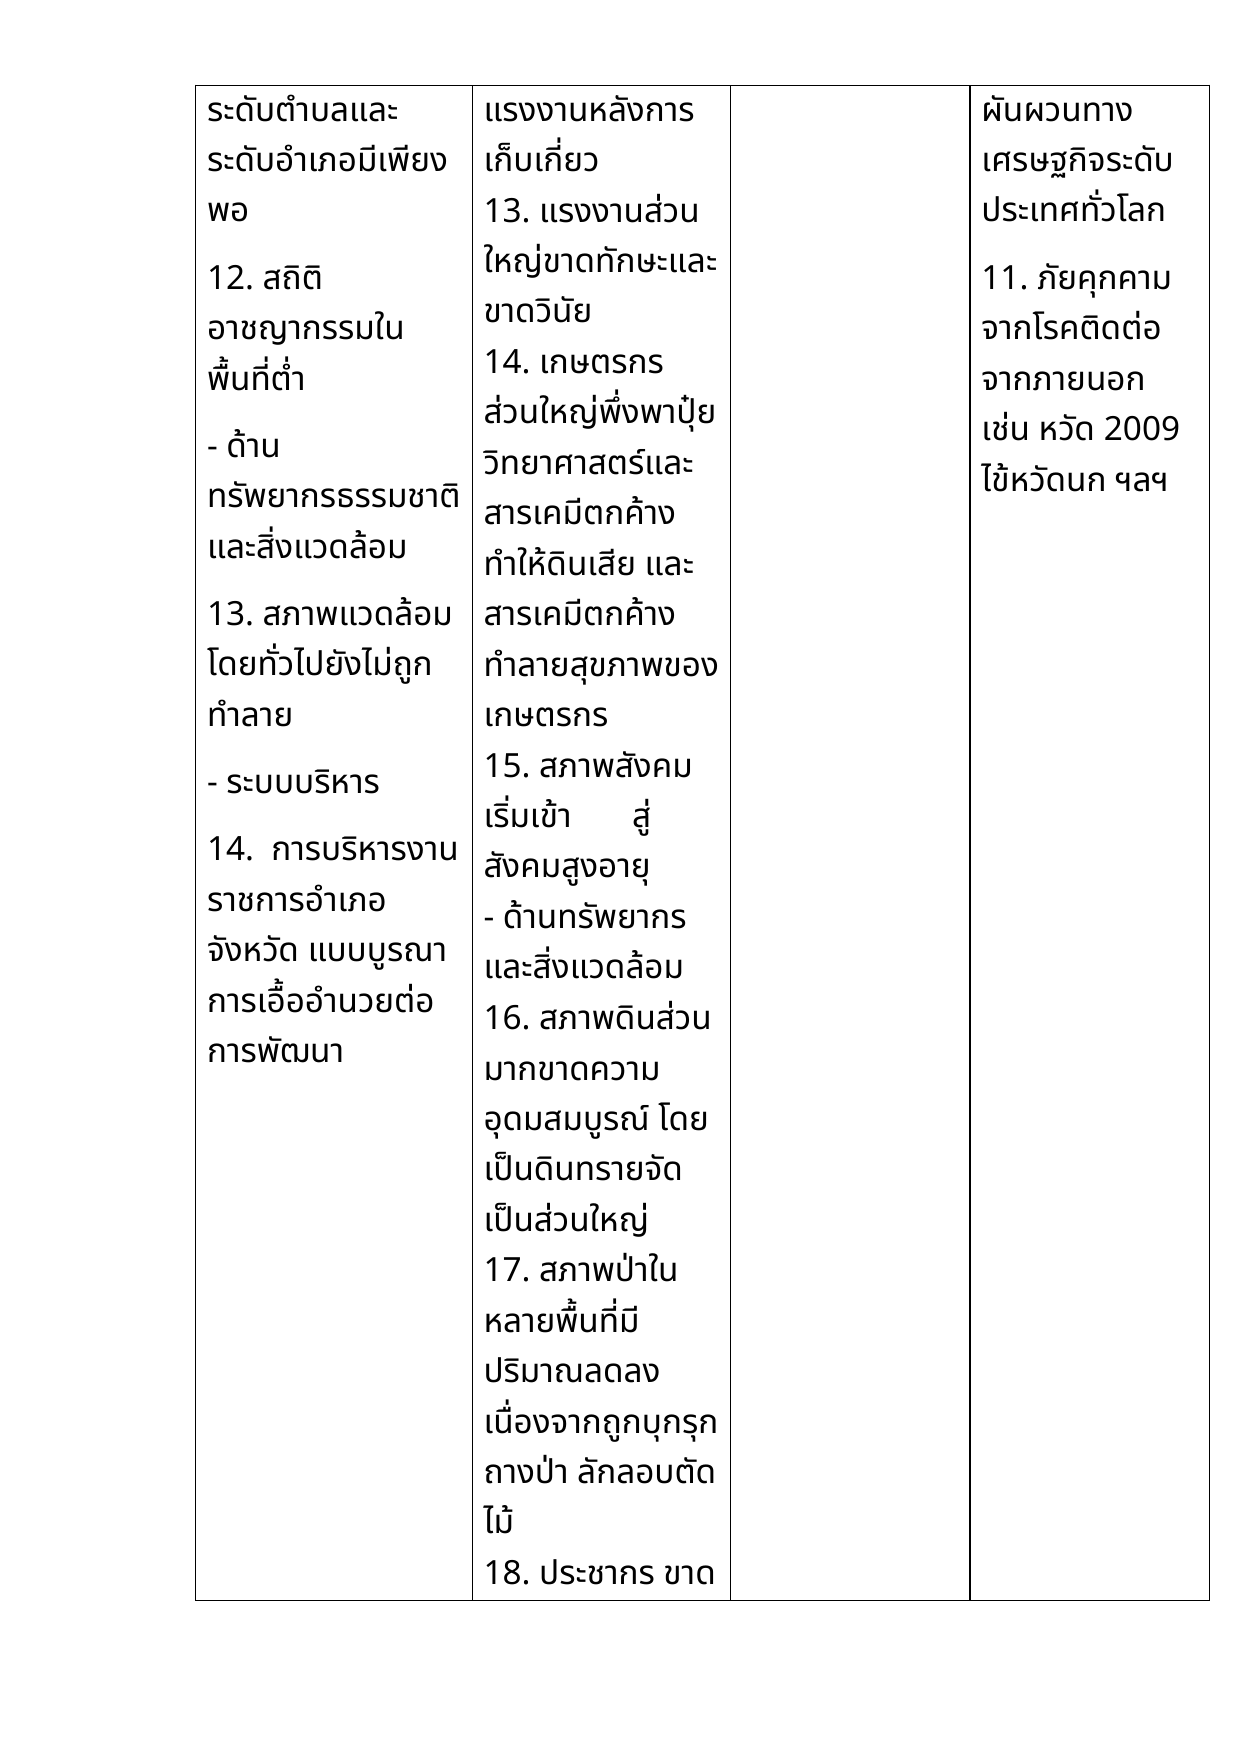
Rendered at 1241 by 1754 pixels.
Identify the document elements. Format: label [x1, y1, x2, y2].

table_cell [731, 86, 969, 1599]
table_cell [196, 86, 472, 1599]
table_cell [971, 86, 1209, 1599]
table_cell [473, 86, 730, 1599]
